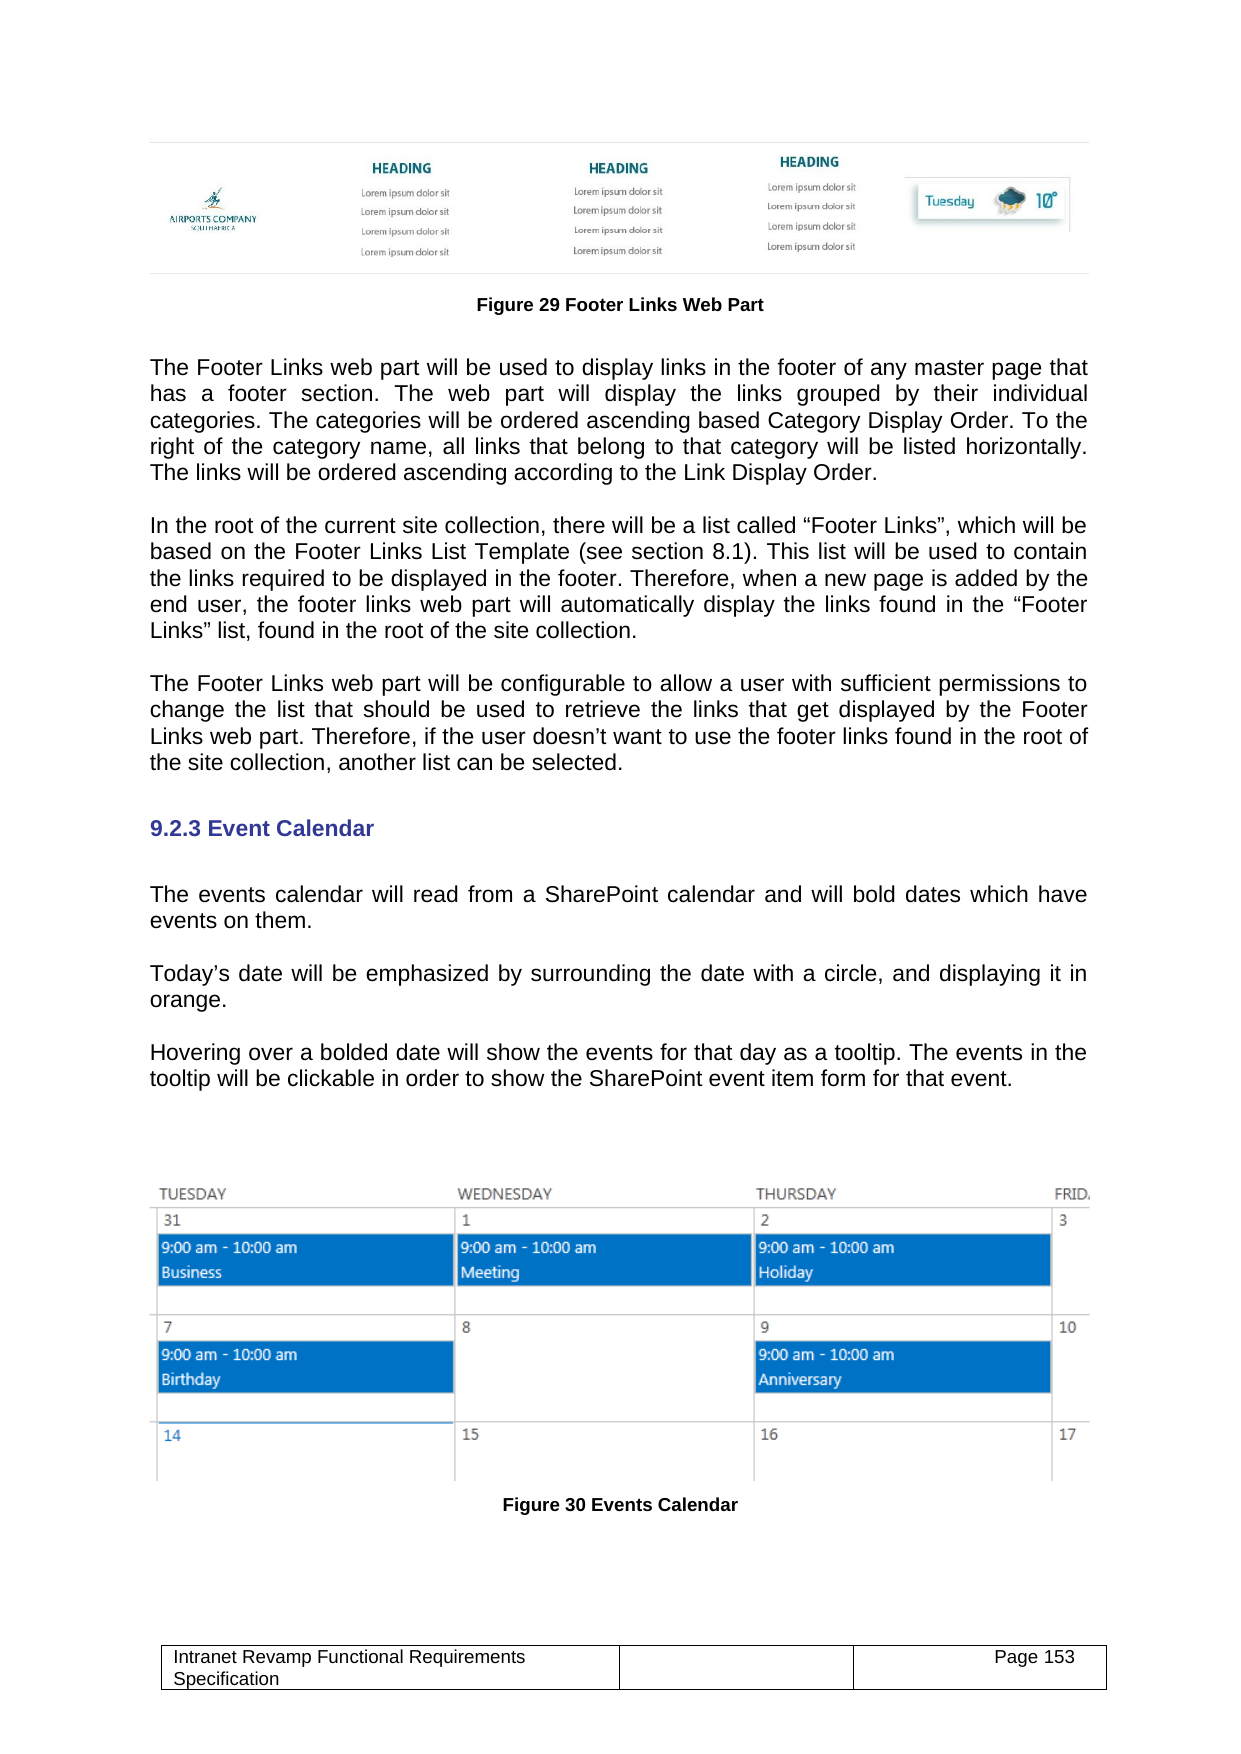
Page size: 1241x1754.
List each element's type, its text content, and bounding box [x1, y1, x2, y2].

text The events calendar will read from a SharePoint calendar and will bold dates which have events on them. [149, 881, 1089, 934]
text The Footer Links web part will be used to display links in the footer of any master page that has a footer section. The web part will display the links grouped by their individual categories. The categories will be ordered ascending based Category Display Order. To the right of the category name, all links that belong to that category will be listed horizontally. The links will be ordered ascending according to the Link Display Order. [149, 354, 1089, 486]
text Figure 29 Footer Links Web Part [150, 293, 1090, 315]
text Today’s date will be emphasized by surrounding the date with a circle, and displaying it in orange. [149, 960, 1089, 1013]
text Figure 30 Events Calendar [150, 1494, 1090, 1515]
picture [149, 1171, 1090, 1481]
text Hovering over a bolded date will show the events for that day as a tooltip. The events in the tooltip will be clickable in order to show the SharePoint event item form for that event. [149, 1039, 1089, 1092]
text In the root of the current site collection, there will be a list called “Footer Links”, which will be based on the Footer Links List Template (see section 8.1). This list will be used to contain the links required to be displayed in the footer. Therefore, when a new page is added by the end user, the footer links web part will automatically display the links found in the “Footer Links” list, found in the root of the site collection. [149, 512, 1089, 644]
picture [149, 132, 1090, 280]
subtitle 9.2.3 Event Calendar [150, 814, 381, 841]
text The Footer Links web part will be configurable to allow a user with sufficient permissions to change the list that should be used to retrieve the links that get displayed by the Footer Links web part. Therefore, if the user doesn’t want to use the footer links found in the root of the site collection, another list can be selected. [149, 670, 1089, 776]
